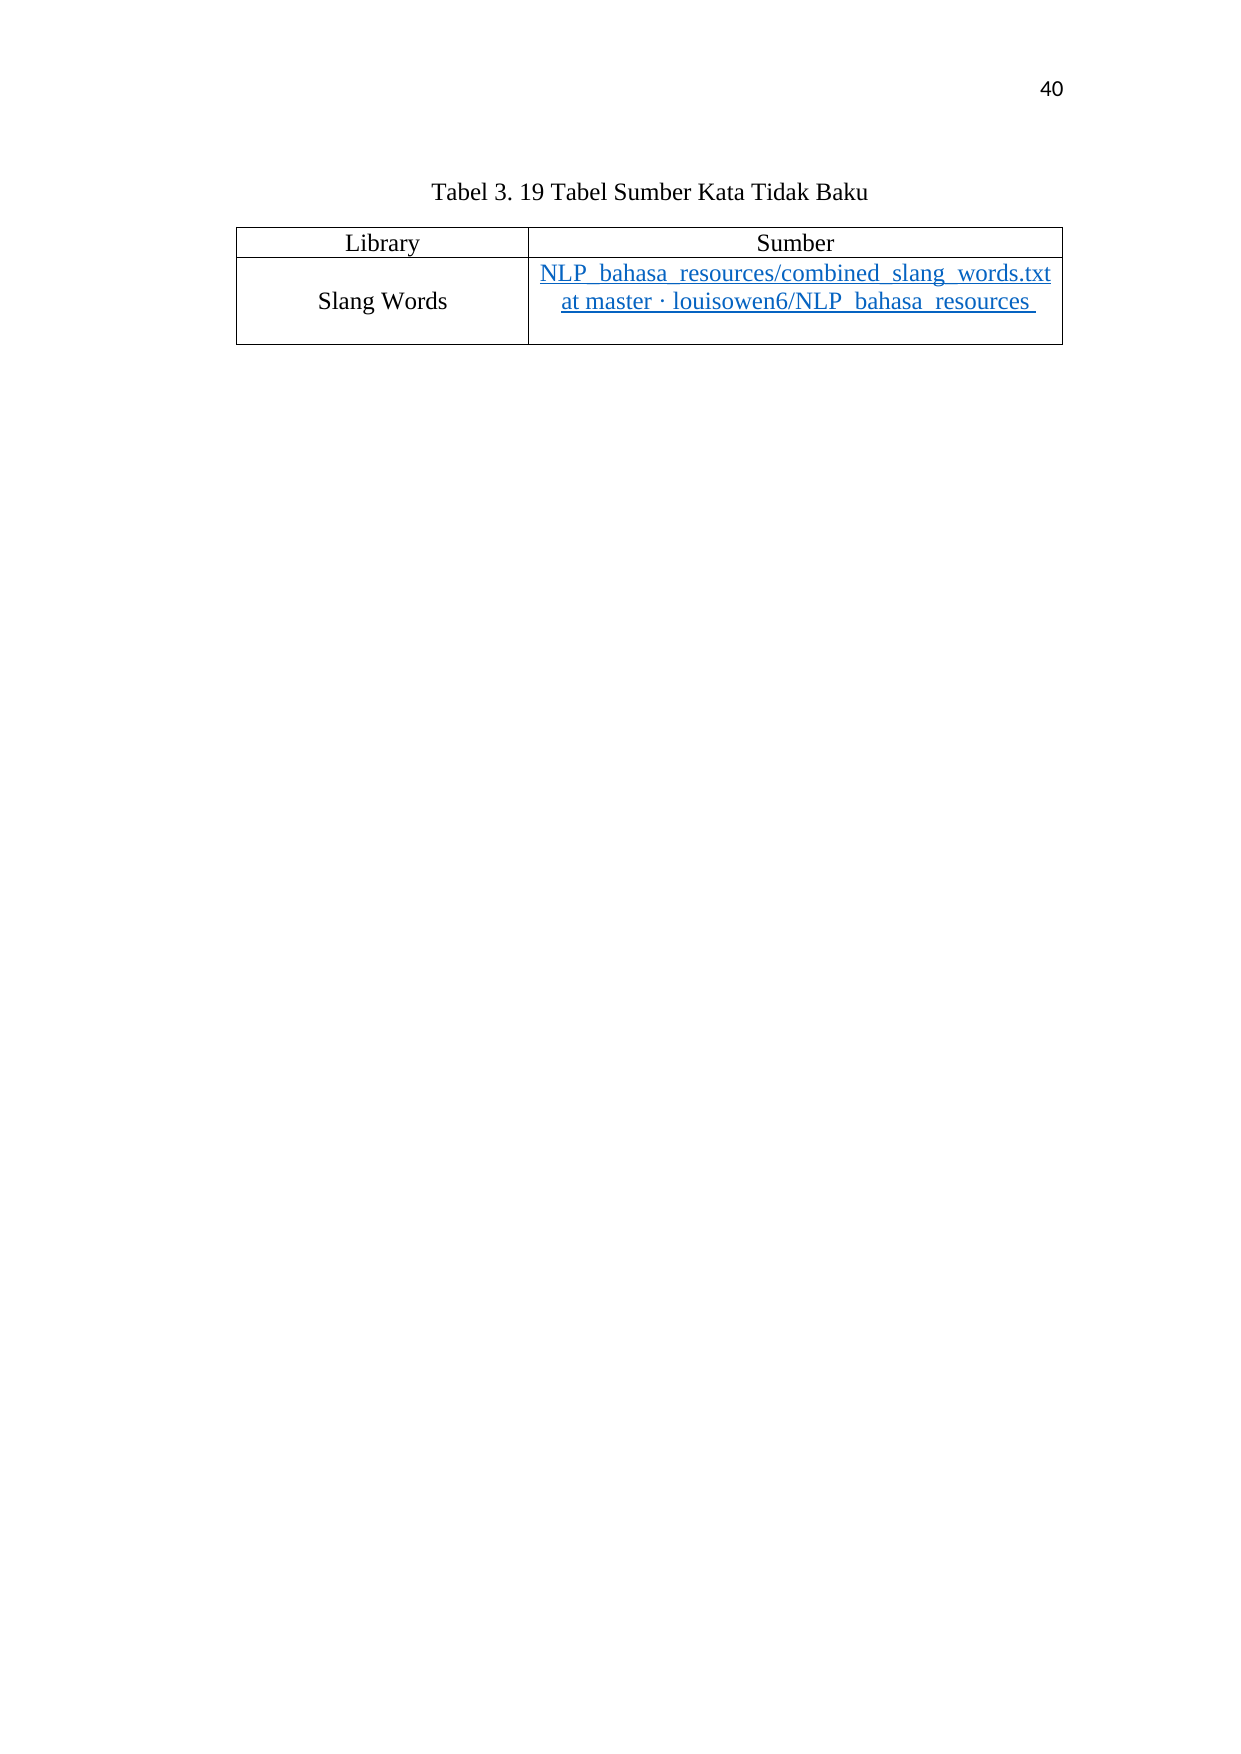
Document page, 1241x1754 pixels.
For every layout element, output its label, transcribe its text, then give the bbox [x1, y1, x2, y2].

text Tabel 3. 19 Tabel Sumber Kata Tidak Baku [236, 177, 1063, 206]
table_header Sumber [529, 228, 1062, 257]
table_cell NLP_bahasa_resources/combined_slang_words.txt at master · louisowen6/NLP_bahasa_resources [529, 258, 1062, 344]
table_header Library [237, 228, 528, 257]
table_cell Slang Words [237, 258, 528, 344]
